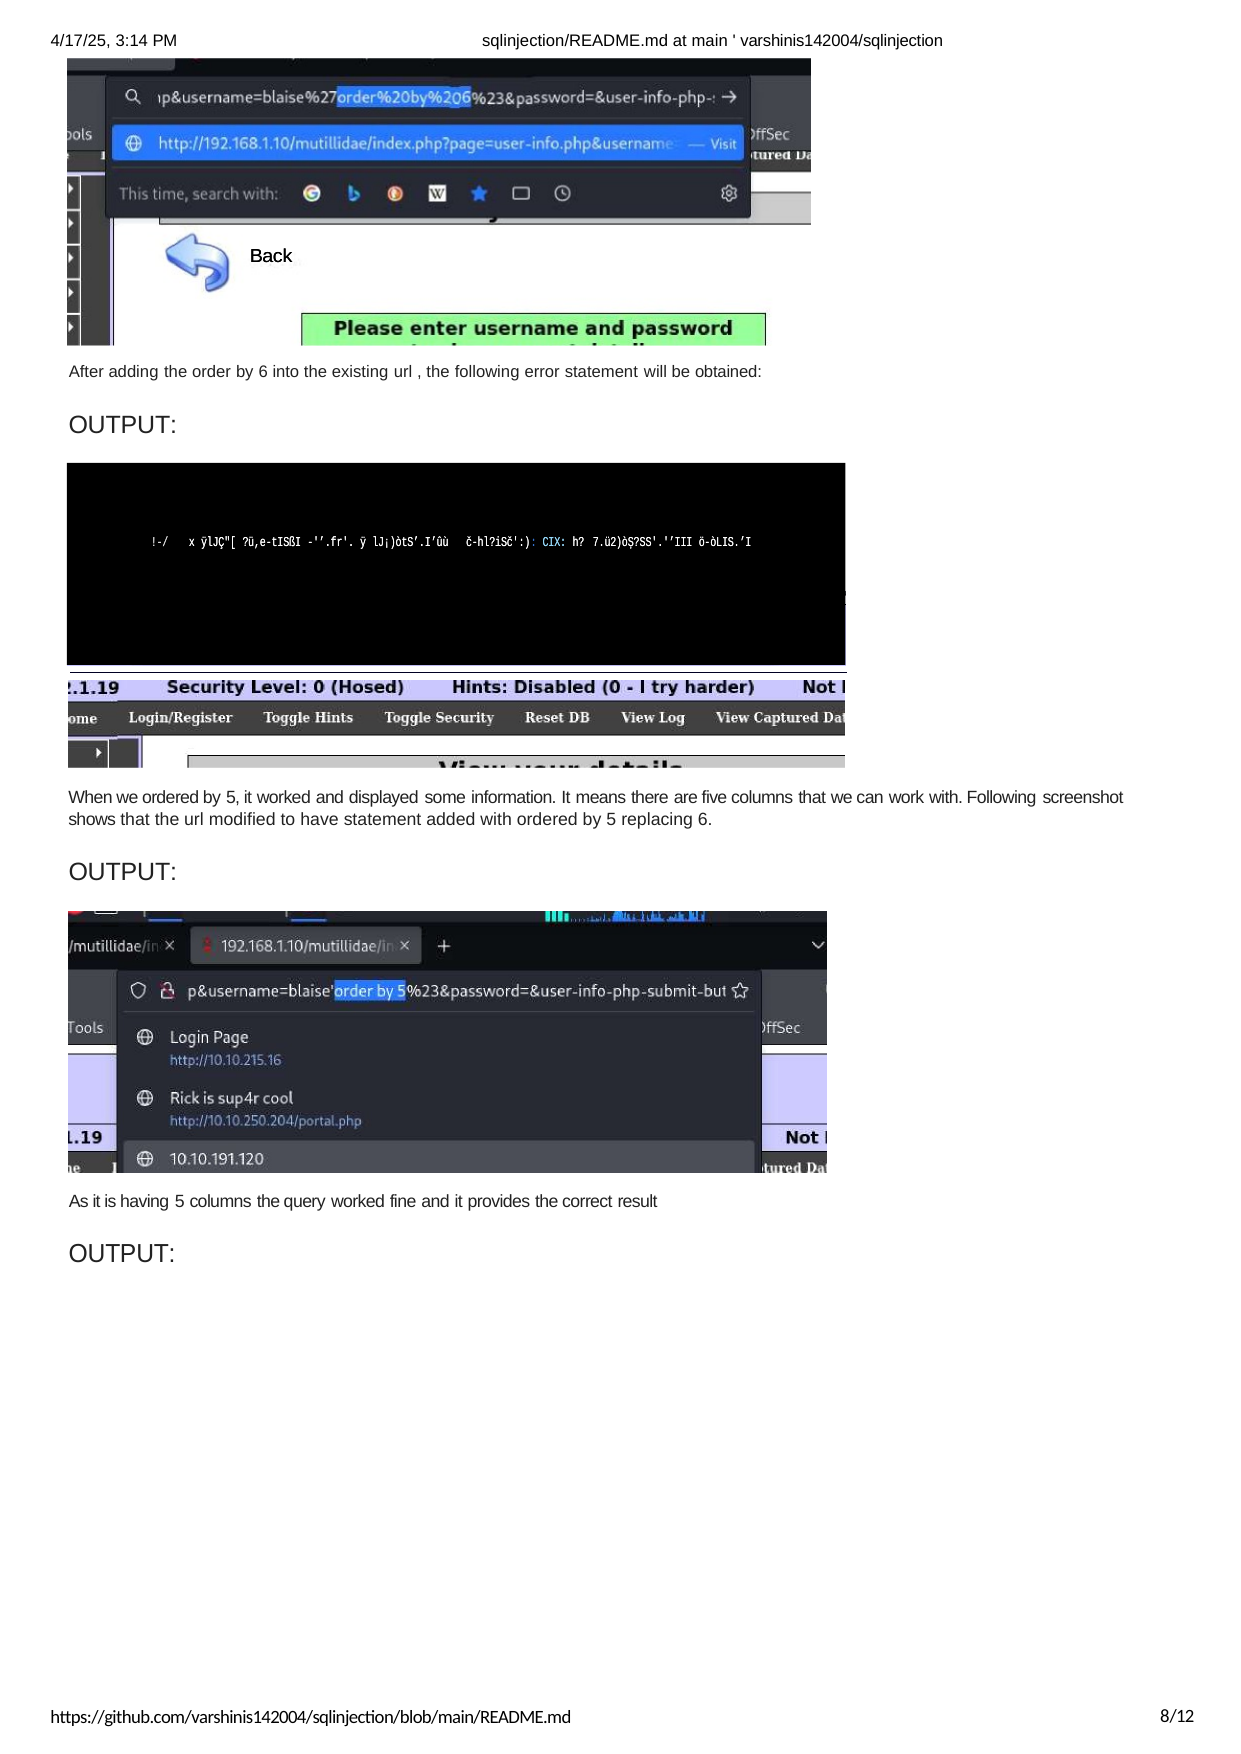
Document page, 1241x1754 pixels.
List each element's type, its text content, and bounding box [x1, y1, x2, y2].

picture [68, 680, 845, 696]
text OUTPUT: [68, 410, 1203, 438]
picture [67, 58, 811, 346]
text As it is having 5 columns the query worked fine and it provides the correct result [68, 926, 1203, 1211]
text OUTPUT: [68, 1238, 1203, 1267]
text OUTPUT: [68, 857, 1203, 886]
text When we ordered by 5, it worked and displayed some information. It means there are five columns that we can work with. Following screenshot shows that the url modified to have statement added with ordered by 5 replacing 6. [68, 696, 1168, 829]
text After adding the order by 6 into the existing url , the following error statement will be obtained: [68, 362, 1203, 381]
picture [68, 911, 827, 926]
